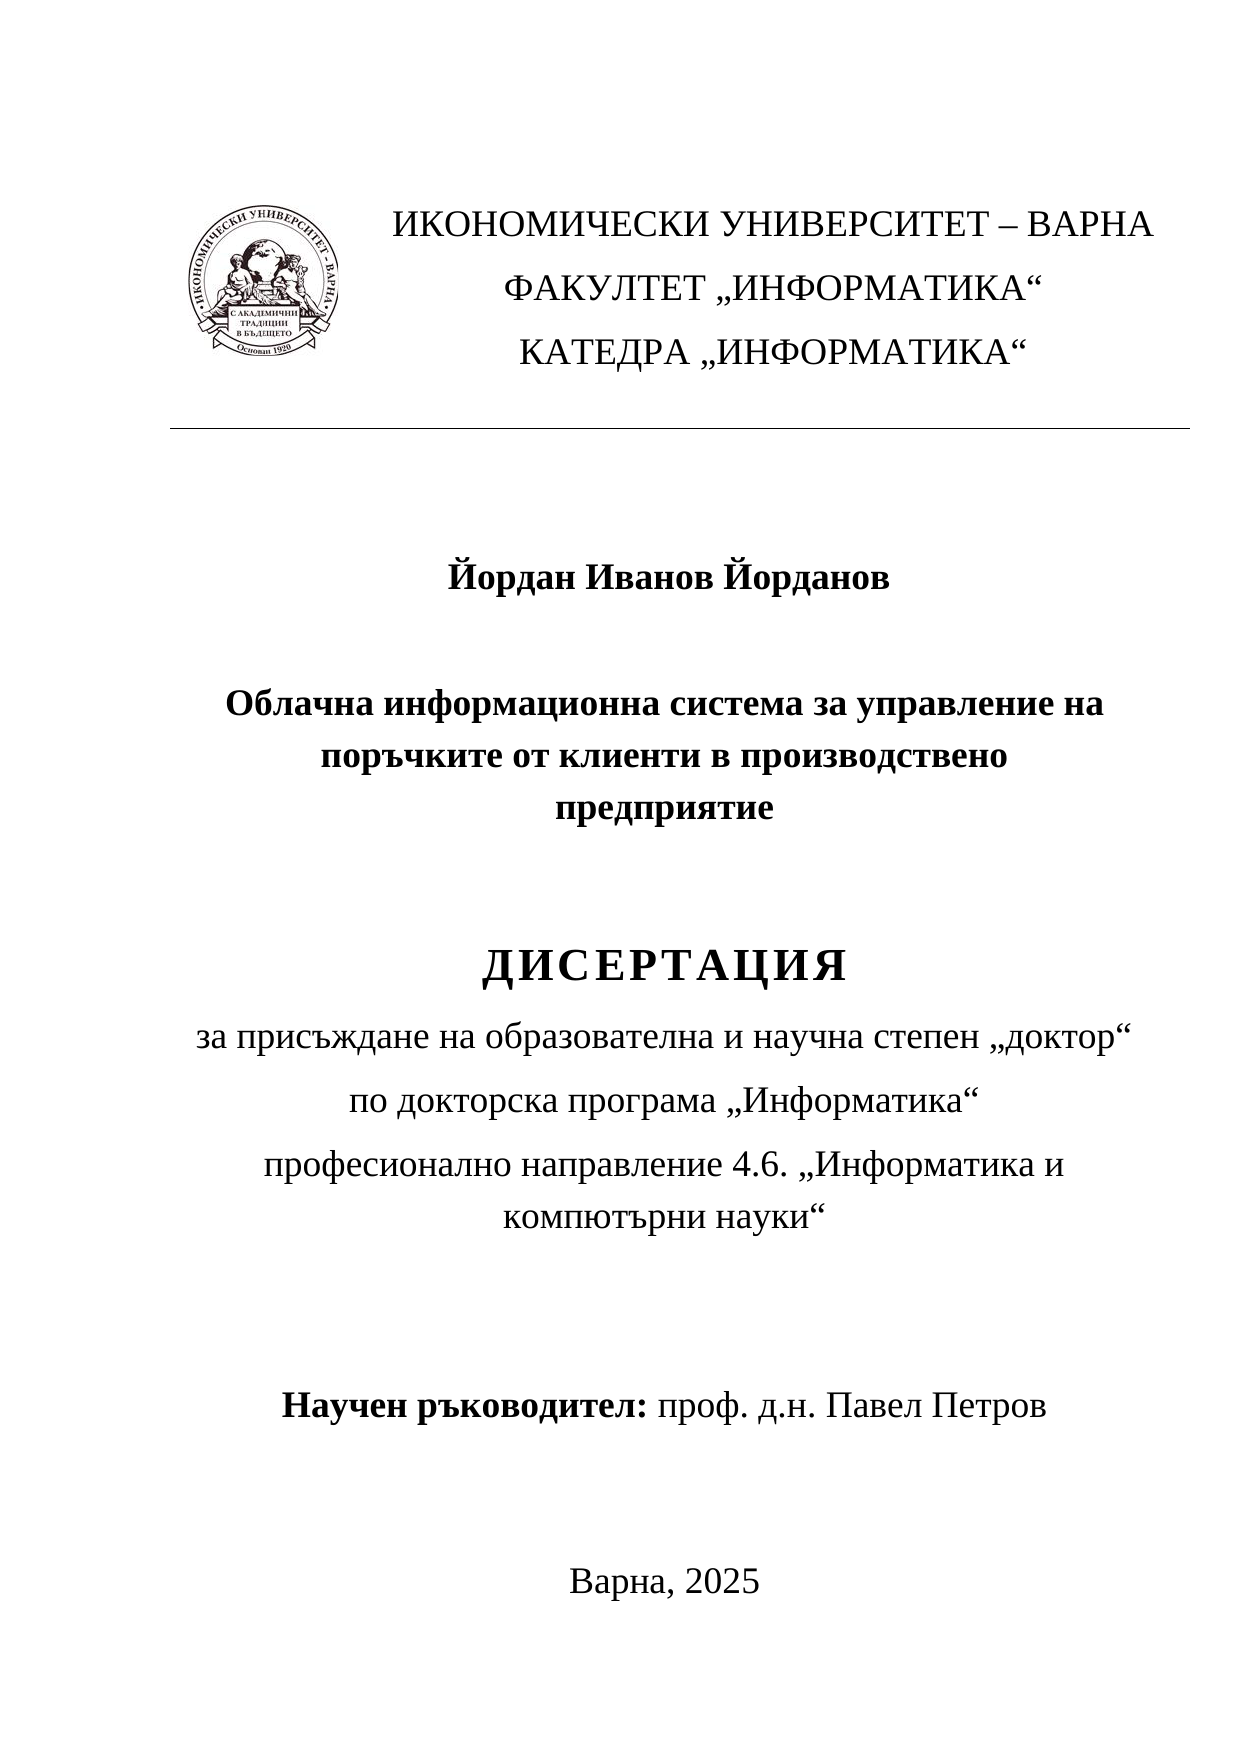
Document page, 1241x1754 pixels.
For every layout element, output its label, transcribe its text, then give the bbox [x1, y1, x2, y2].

table_header [170, 165, 357, 428]
text Облачна информационна система за управление на поръчките от клиенти в производствено предприятие [207, 681, 1122, 827]
text професионално направление 4.6. „Информатика и компютърни науки“ [177, 1141, 1152, 1236]
text по докторска програма „Информатика“ [177, 1077, 1152, 1120]
text за присъждане на образователна и научна степен „доктор“ [177, 1013, 1152, 1056]
text ДИСЕРТАЦИЯ [177, 937, 1152, 990]
table_header ИКОНОМИЧЕСКИ УНИВЕРСИТЕТ – ВАРНА ФАКУЛТЕТ „ИНФОРМАТИКА“ КАТЕДРА „ИНФОРМАТИКА“ [357, 165, 1189, 428]
text Йордан Иванов Йорданов [177, 554, 1152, 597]
picture [188, 205, 339, 356]
text Варна, 2025 [177, 1559, 1152, 1602]
text Научен ръководител: проф. д.н. Павел Петров [177, 1382, 1152, 1425]
